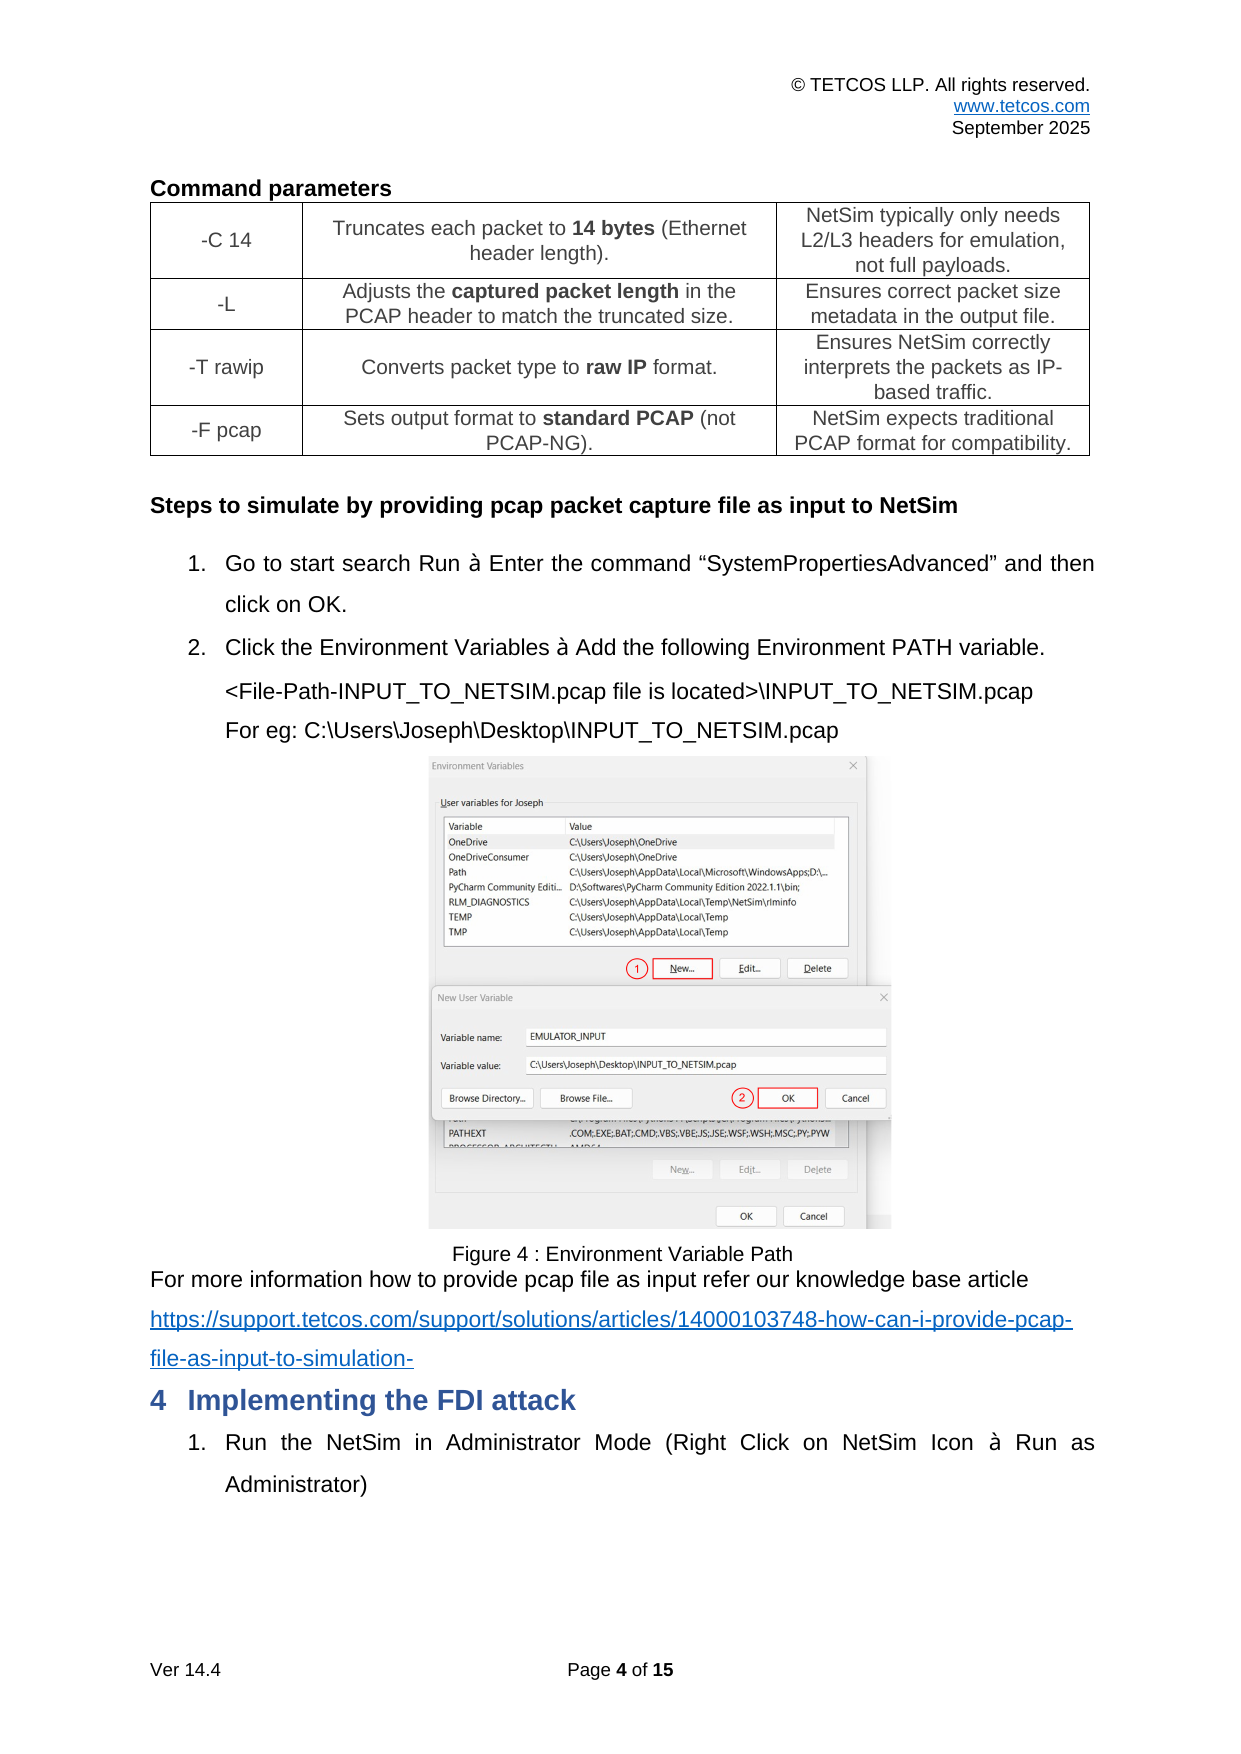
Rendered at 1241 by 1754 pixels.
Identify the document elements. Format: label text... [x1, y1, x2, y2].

table_header -C 14 [151, 203, 302, 278]
list For eg: C:\Users\Joseph\Desktop\INPUT_TO_NETSIM.pcap [225, 717, 1095, 743]
table_cell -F pcap [151, 406, 302, 455]
subtitle Steps to simulate by providing pcap packet capture file as input to NetSim [150, 492, 1090, 518]
list Run the NetSim in Administrator Mode (Right Click on NetSim Icon à Run as Administrator) [187, 1426, 1095, 1497]
list Go to start search Run à Enter the command “SystemPropertiesAdvanced” and then click on OK. [187, 547, 1095, 618]
table_cell Sets output format to standard PCAP (not PCAP-NG). [303, 406, 776, 455]
table_cell Ensures correct packet size metadata in the output file. [777, 279, 1089, 329]
text Figure 4 : Environment Variable Path [150, 1242, 1095, 1266]
text https://support.tetcos.com/support/solutions/articles/14000103748-how-can-i-provide-pcap-file-as-input-to-simulation- [150, 1306, 1095, 1371]
text For more information how to provide pcap file as input refer our knowledge base article [150, 1266, 1095, 1292]
table_cell NetSim expects traditional PCAP format for compatibility. [777, 406, 1089, 455]
table_cell Ensures NetSim correctly interprets the packets as IP-based traffic. [777, 330, 1089, 404]
subtitle Implementing the FDI attack [374, 1397, 1090, 1414]
subtitle Implementing the FDI attack [227, 1397, 371, 1414]
table_header Truncates each packet to 14 bytes (Ethernet header length). [303, 203, 776, 278]
list Click the Environment Variables à Add the following Environment PATH variable. [187, 631, 1095, 662]
table_cell -L [151, 279, 302, 329]
table_header NetSim typically only needs L2/L3 headers for emulation, not full payloads. [777, 203, 1089, 278]
table_cell Converts packet type to raw IP format. [303, 330, 776, 404]
picture [428, 756, 892, 1229]
table_cell -T rawip [151, 330, 302, 404]
table_cell Adjusts the captured packet length in the PCAP header to match the truncated size. [303, 279, 776, 329]
text <File-Path-INPUT_TO_NETSIM.pcap file is located>\INPUT_TO_NETSIM.pcap [225, 678, 1095, 704]
text Command parameters [150, 175, 1090, 201]
